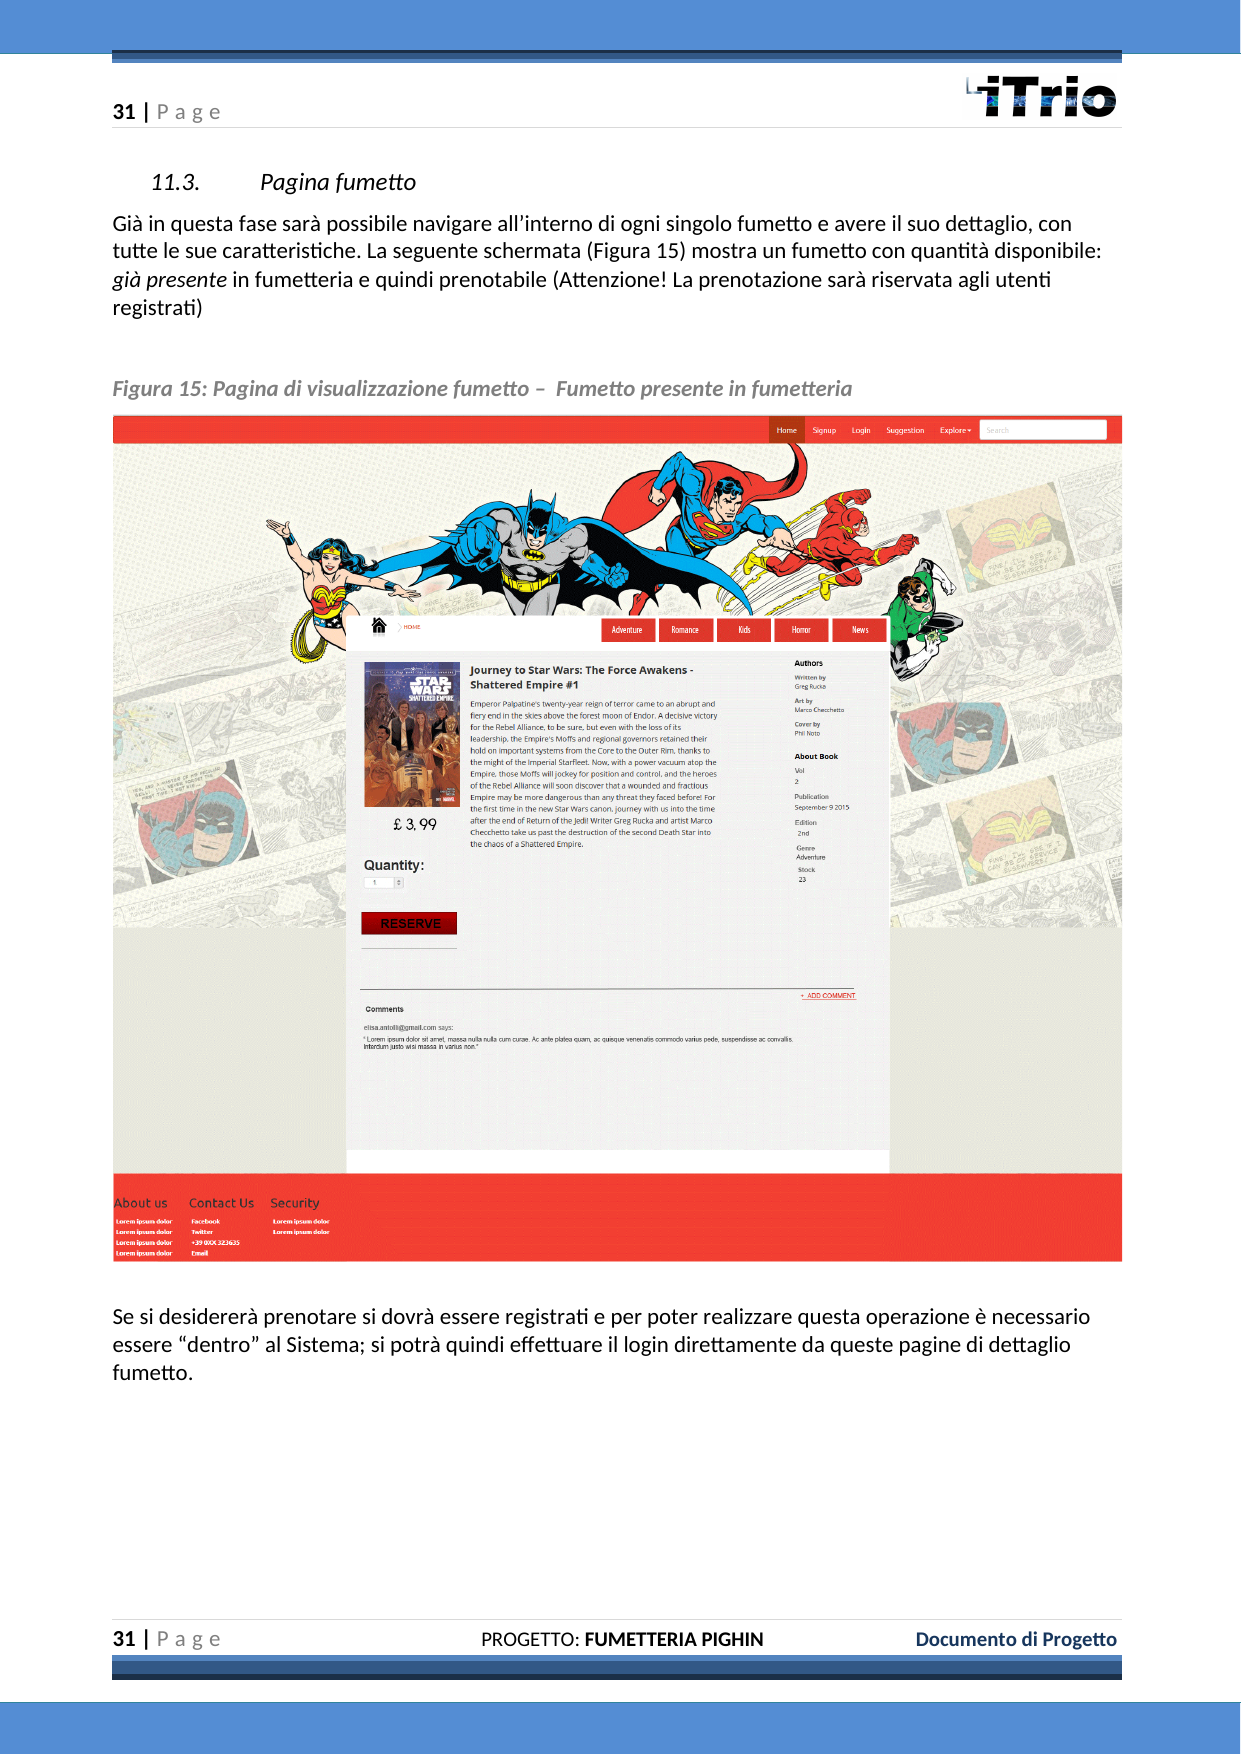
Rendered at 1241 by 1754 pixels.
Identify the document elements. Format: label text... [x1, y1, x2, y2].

text Figura 15: Pagina di visualizzazione fumetto – Fumetto presente in fumetteria [112, 374, 1122, 402]
text Pagina fumetto [150, 166, 1122, 196]
text Se si desidererà prenotare si dovrà essere registrati e per poter realizzare questa operazione è necessario essere “dentro” al Sistema; si potrà quindi effettuare il login direttamente da queste pagine di dettaglio fumetto. [112, 1302, 1122, 1386]
picture [962, 73, 1117, 120]
text Già in questa fase sarà possibile navigare all’interno di ogni singolo fumetto e avere il suo dettaglio, con tutte le sue caratteristiche. La seguente schermata (Figura 15) mostra un fumetto con quantità disponibile: già presente in fumetteria e quindi prenotabile (Attenzione! La prenotazione sarà riservata agli utenti registrati) [112, 209, 1122, 321]
picture [112, 414, 1123, 1262]
